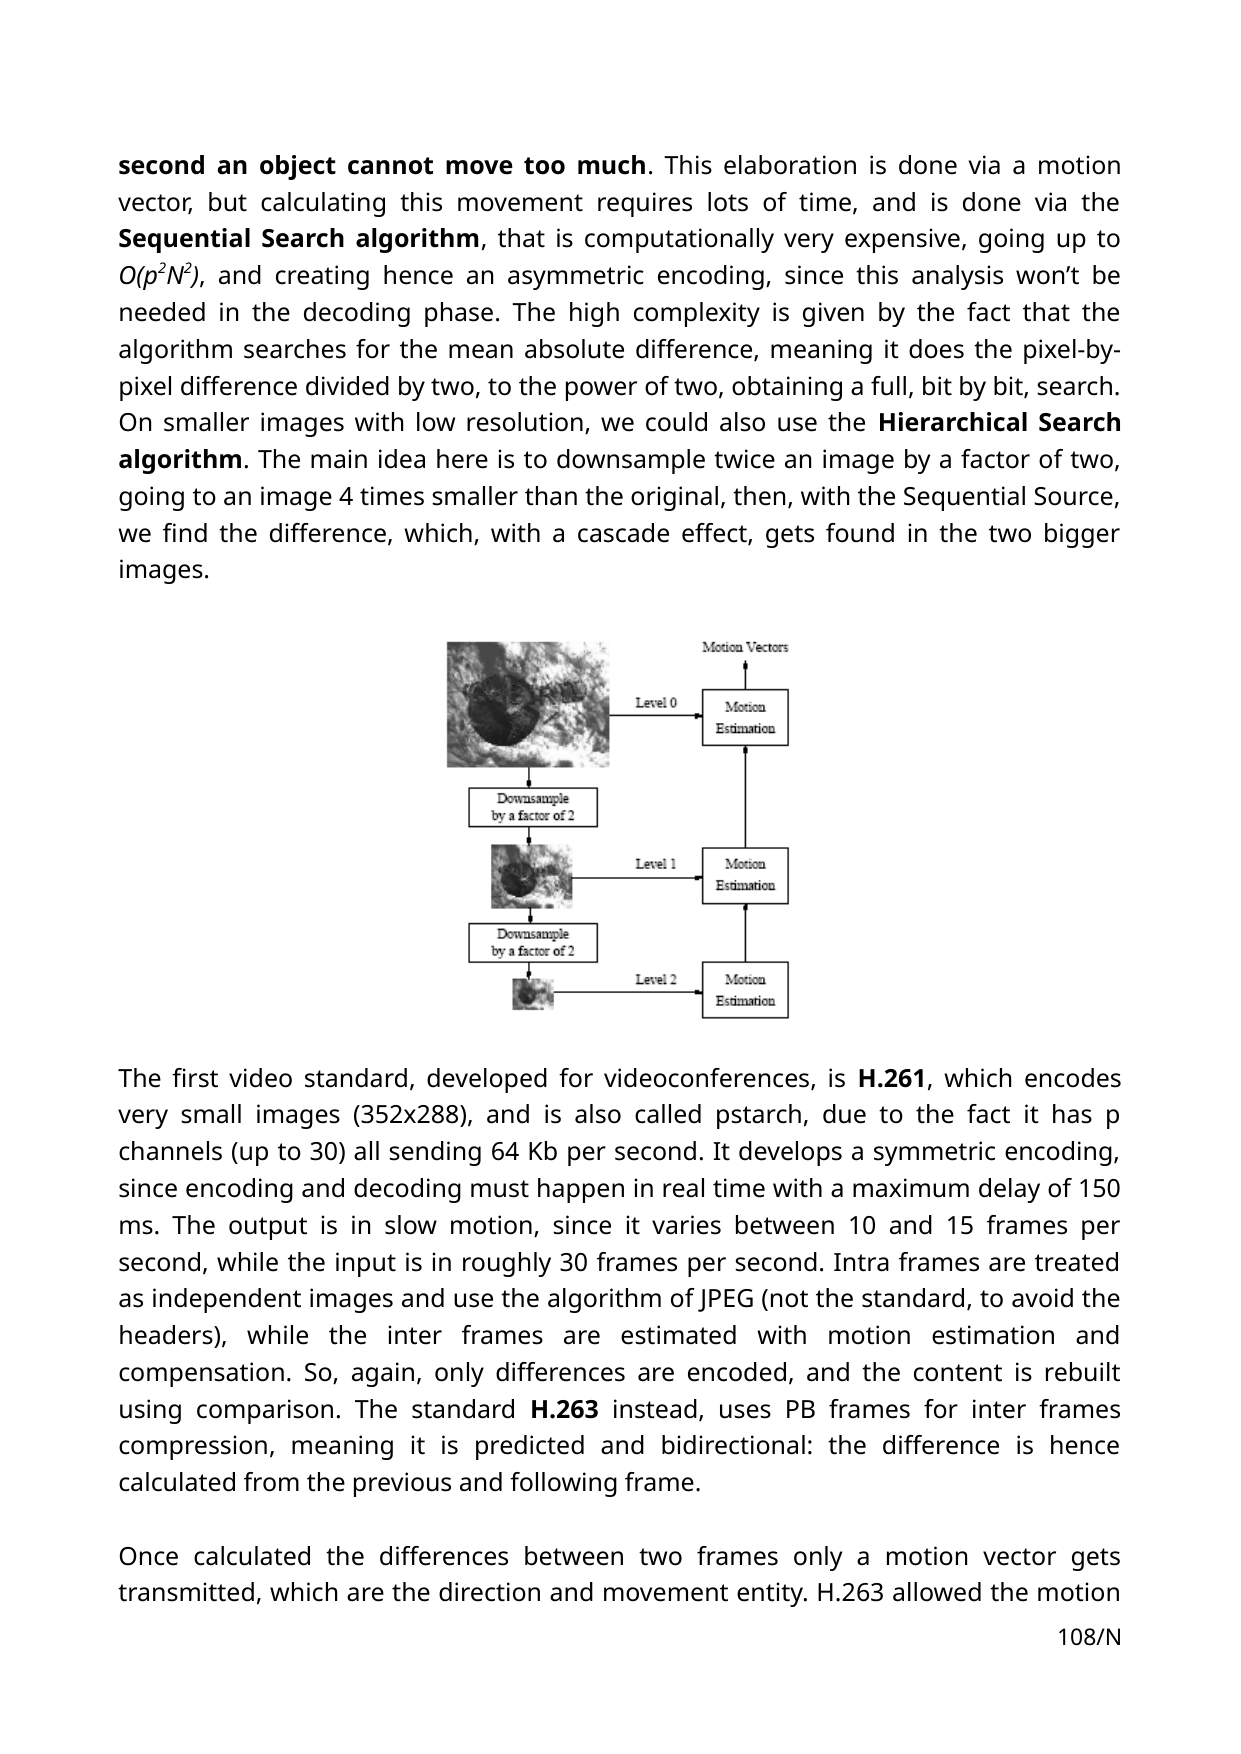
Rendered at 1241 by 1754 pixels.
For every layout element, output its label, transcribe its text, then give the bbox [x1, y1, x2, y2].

text The first video standard, developed for videoconferences, is H.261, which encodes very small images (352x288), and is also called pstarch, due to the fact it has p channels (up to 30) all sending 64 Kb per second. It develops a symmetric encoding, since encoding and decoding must happen in real time with a maximum delay of 150 ms. The output is in slow motion, since it varies between 10 and 15 frames per second, while the input is in roughly 30 frames per second. Intra frames are treated as independent images and use the algorithm of JPEG (not the standard, to avoid the headers), while the inter frames are estimated with motion estimation and compensation. So, again, only differences are encoded, and the content is rebuilt using comparison. The standard H.263 instead, uses PB frames for inter frames compression, meaning it is predicted and bidirectional: the difference is hence calculated from the previous and following frame. [118, 1060, 1122, 1499]
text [118, 148, 1122, 586]
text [118, 1538, 1122, 1609]
